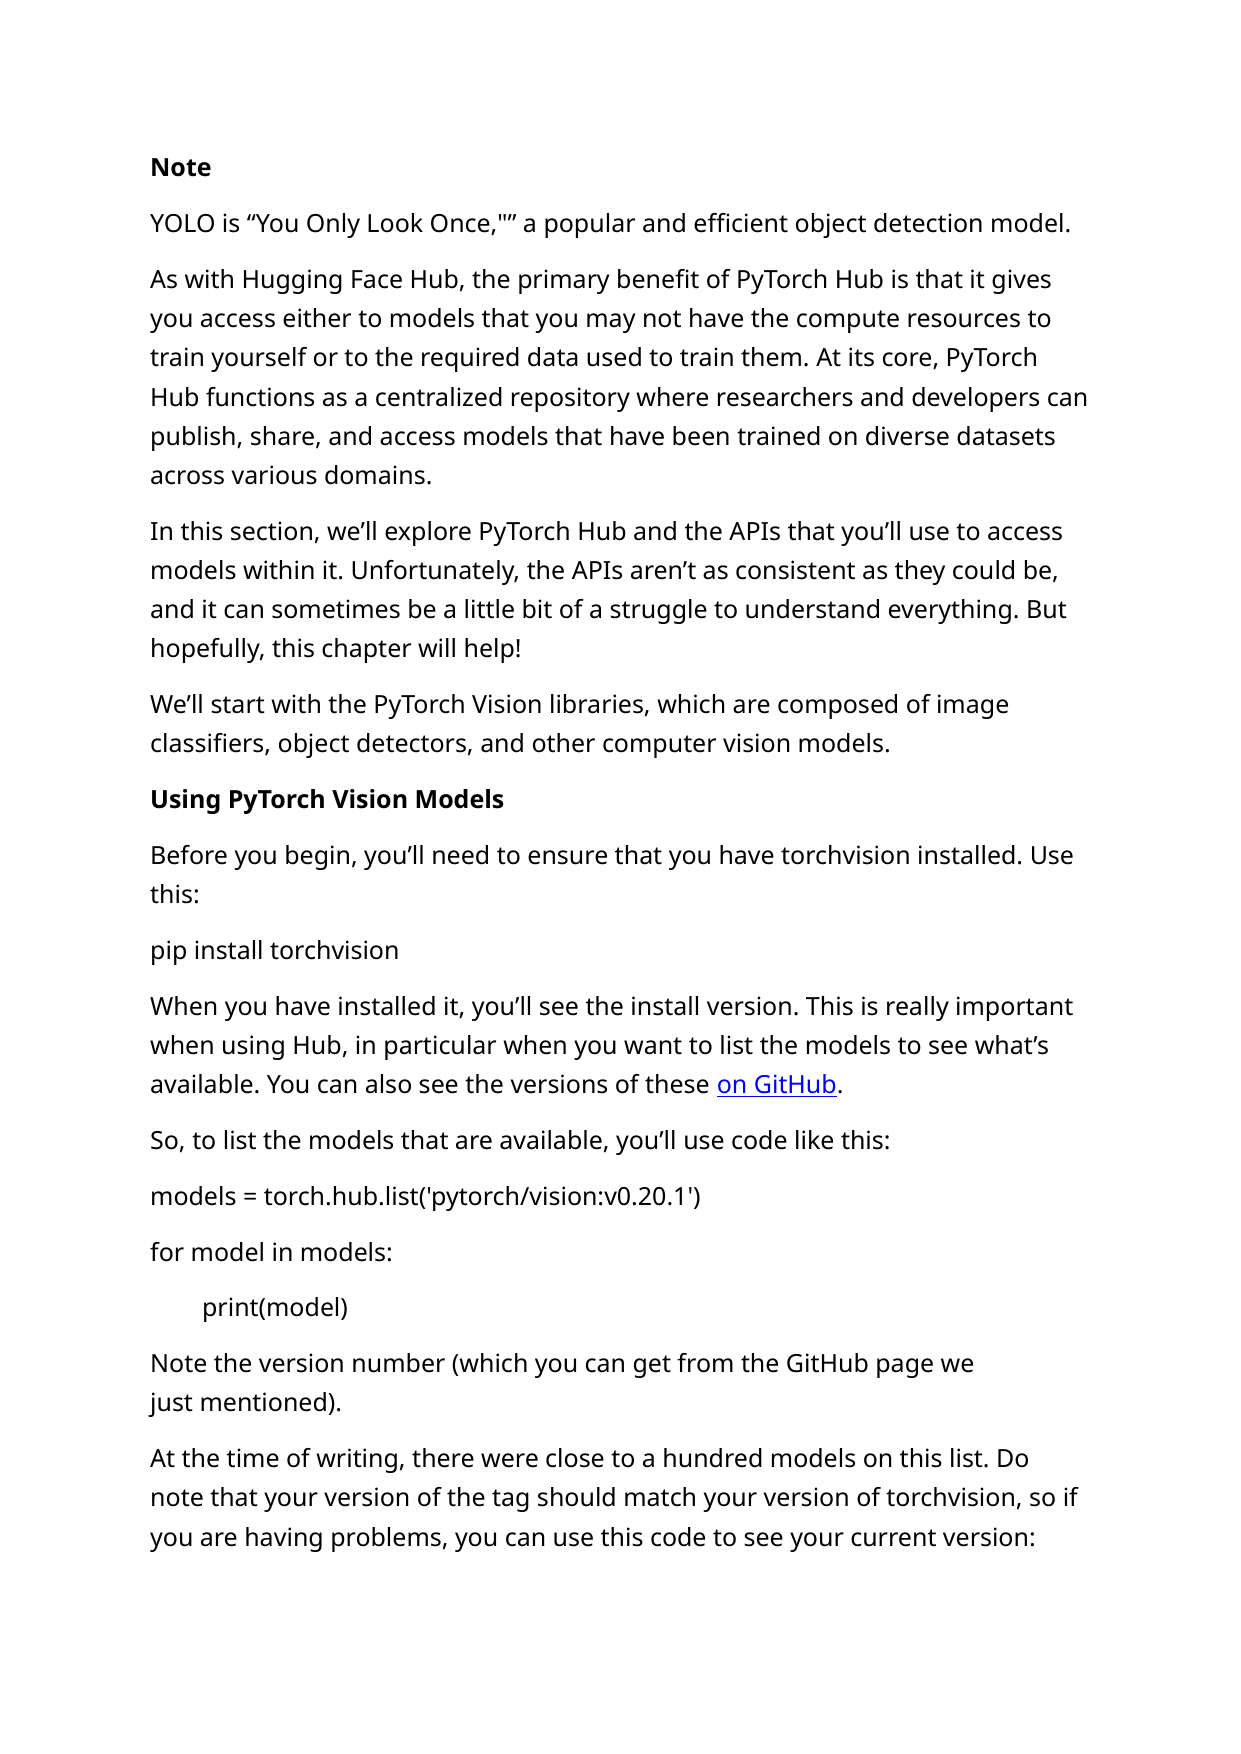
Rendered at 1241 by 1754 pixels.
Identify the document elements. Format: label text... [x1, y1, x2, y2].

text Using PyTorch Vision Models [150, 782, 1090, 816]
text pip install torchvision [150, 932, 1090, 967]
text Note [150, 150, 1090, 184]
text Before you begin, you’ll need to ensure that you have torchvision installed. Use this: [150, 837, 1090, 911]
text So, to list the models that are available, you’ll use code like this: [150, 1122, 1090, 1157]
text Note the version number (which you can get from the GitHub page we just mentioned). [150, 1346, 1090, 1419]
text print(model) [150, 1290, 1090, 1324]
text YOLO is “You Only Look Once,"” a popular and efficient object detection model. [150, 206, 1090, 240]
text In this section, we’ll explore PyTorch Hub and the APIs that you’ll use to access models within it. Unfortunately, the APIs aren’t as consistent as they could be, and it can sometimes be a little bit of a struggle to understand everything. But hopefully, this chapter will help! [150, 513, 1090, 665]
text for model in models: [150, 1234, 1090, 1268]
text At the time of writing, there were close to a hundred models on this list. Do note that your version of the tag should match your version of torchvision, so if you are having problems, you can use this code to see your current version: [150, 1441, 1090, 1553]
text models = torch.hub.list('pytorch/vision:v0.20.1') [150, 1178, 1090, 1212]
text We’ll start with the PyTorch Vision libraries, which are composed of image classifiers, object detectors, and other computer vision models. [150, 687, 1090, 760]
text As with Hugging Face Hub, the primary benefit of PyTorch Hub is that it gives you access either to models that you may not have the compute resources to train yourself or to the required data used to train them. At its core, PyTorch Hub functions as a centralized repository where researchers and developers can publish, share, and access models that have been trained on diverse datasets across various domains. [150, 262, 1090, 492]
text When you have installed it, you’ll see the install version. This is really important when using Hub, in particular when you want to list the models to see what’s available. You can also see the versions of these on GitHub. [150, 988, 1090, 1101]
